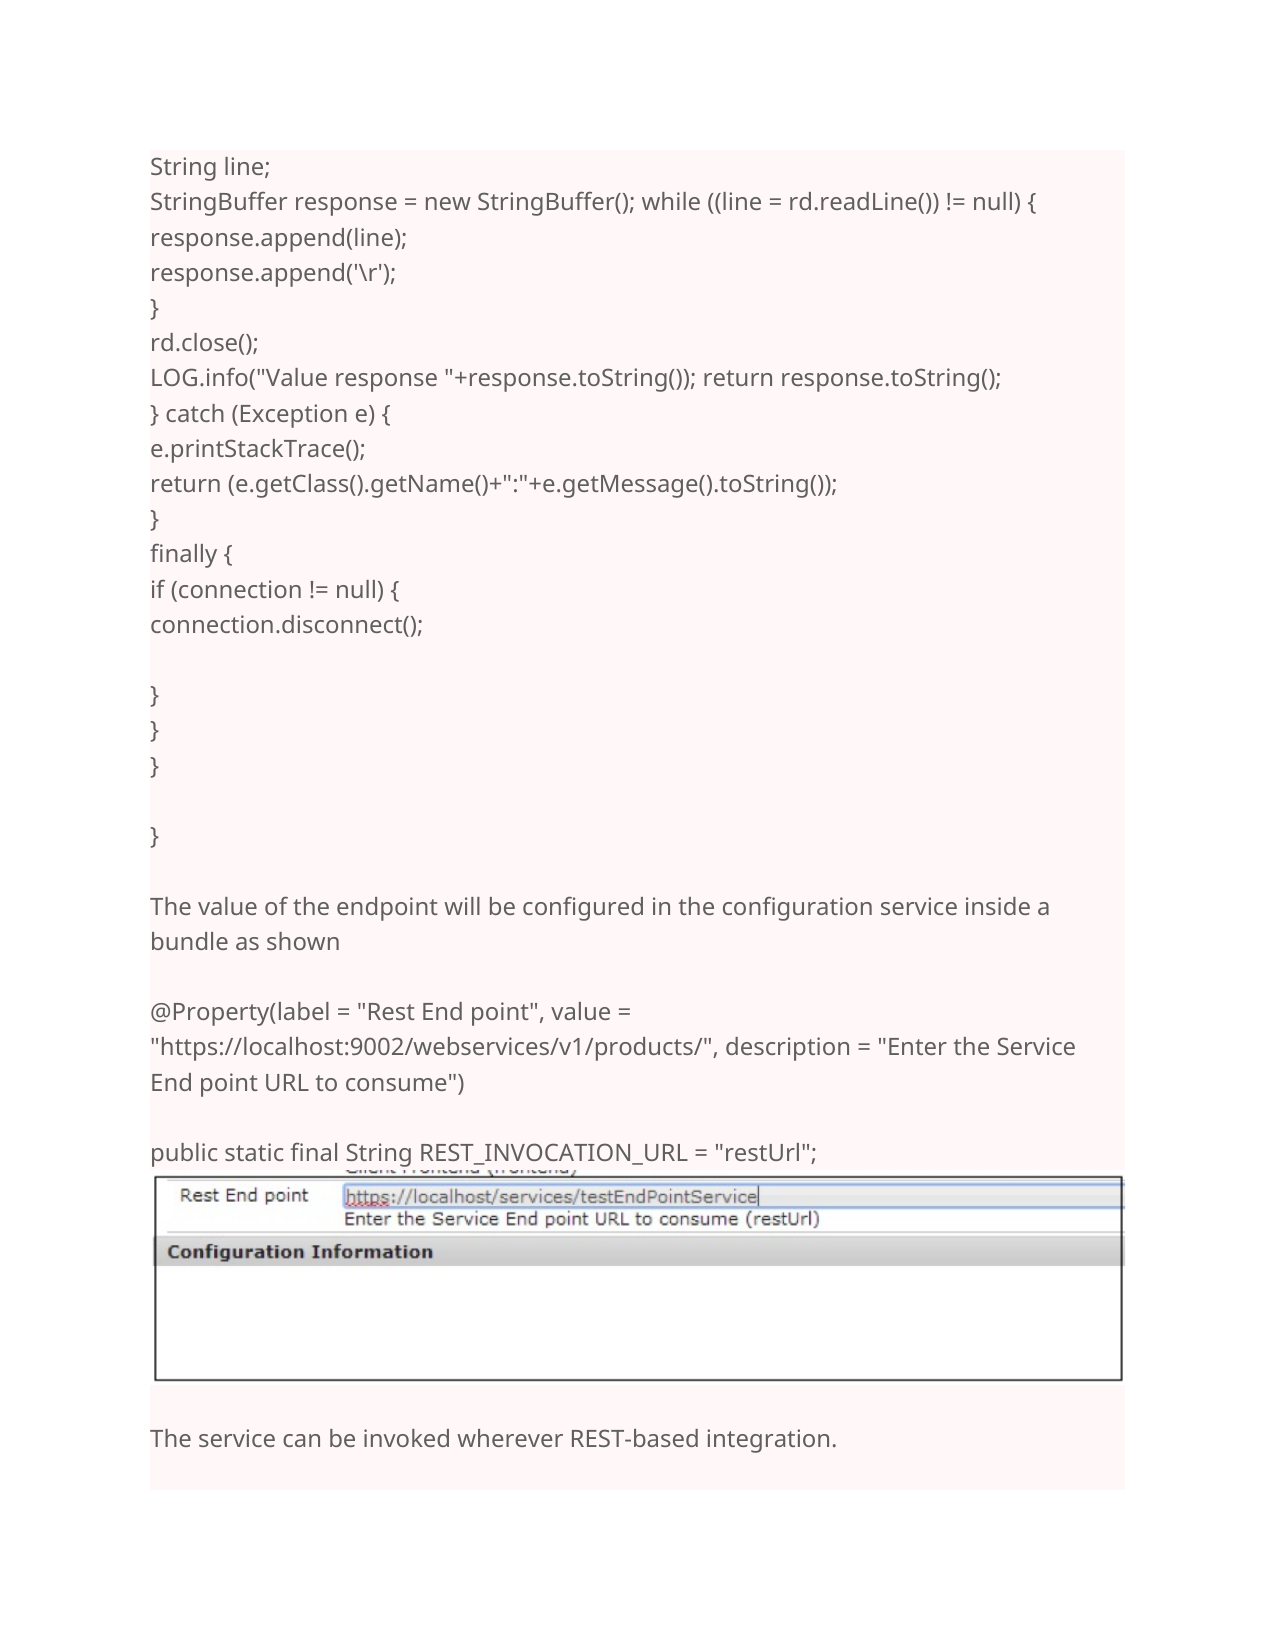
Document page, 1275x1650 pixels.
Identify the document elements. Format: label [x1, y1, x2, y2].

picture [150, 1170, 1125, 1385]
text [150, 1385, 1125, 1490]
text [150, 150, 1125, 1170]
